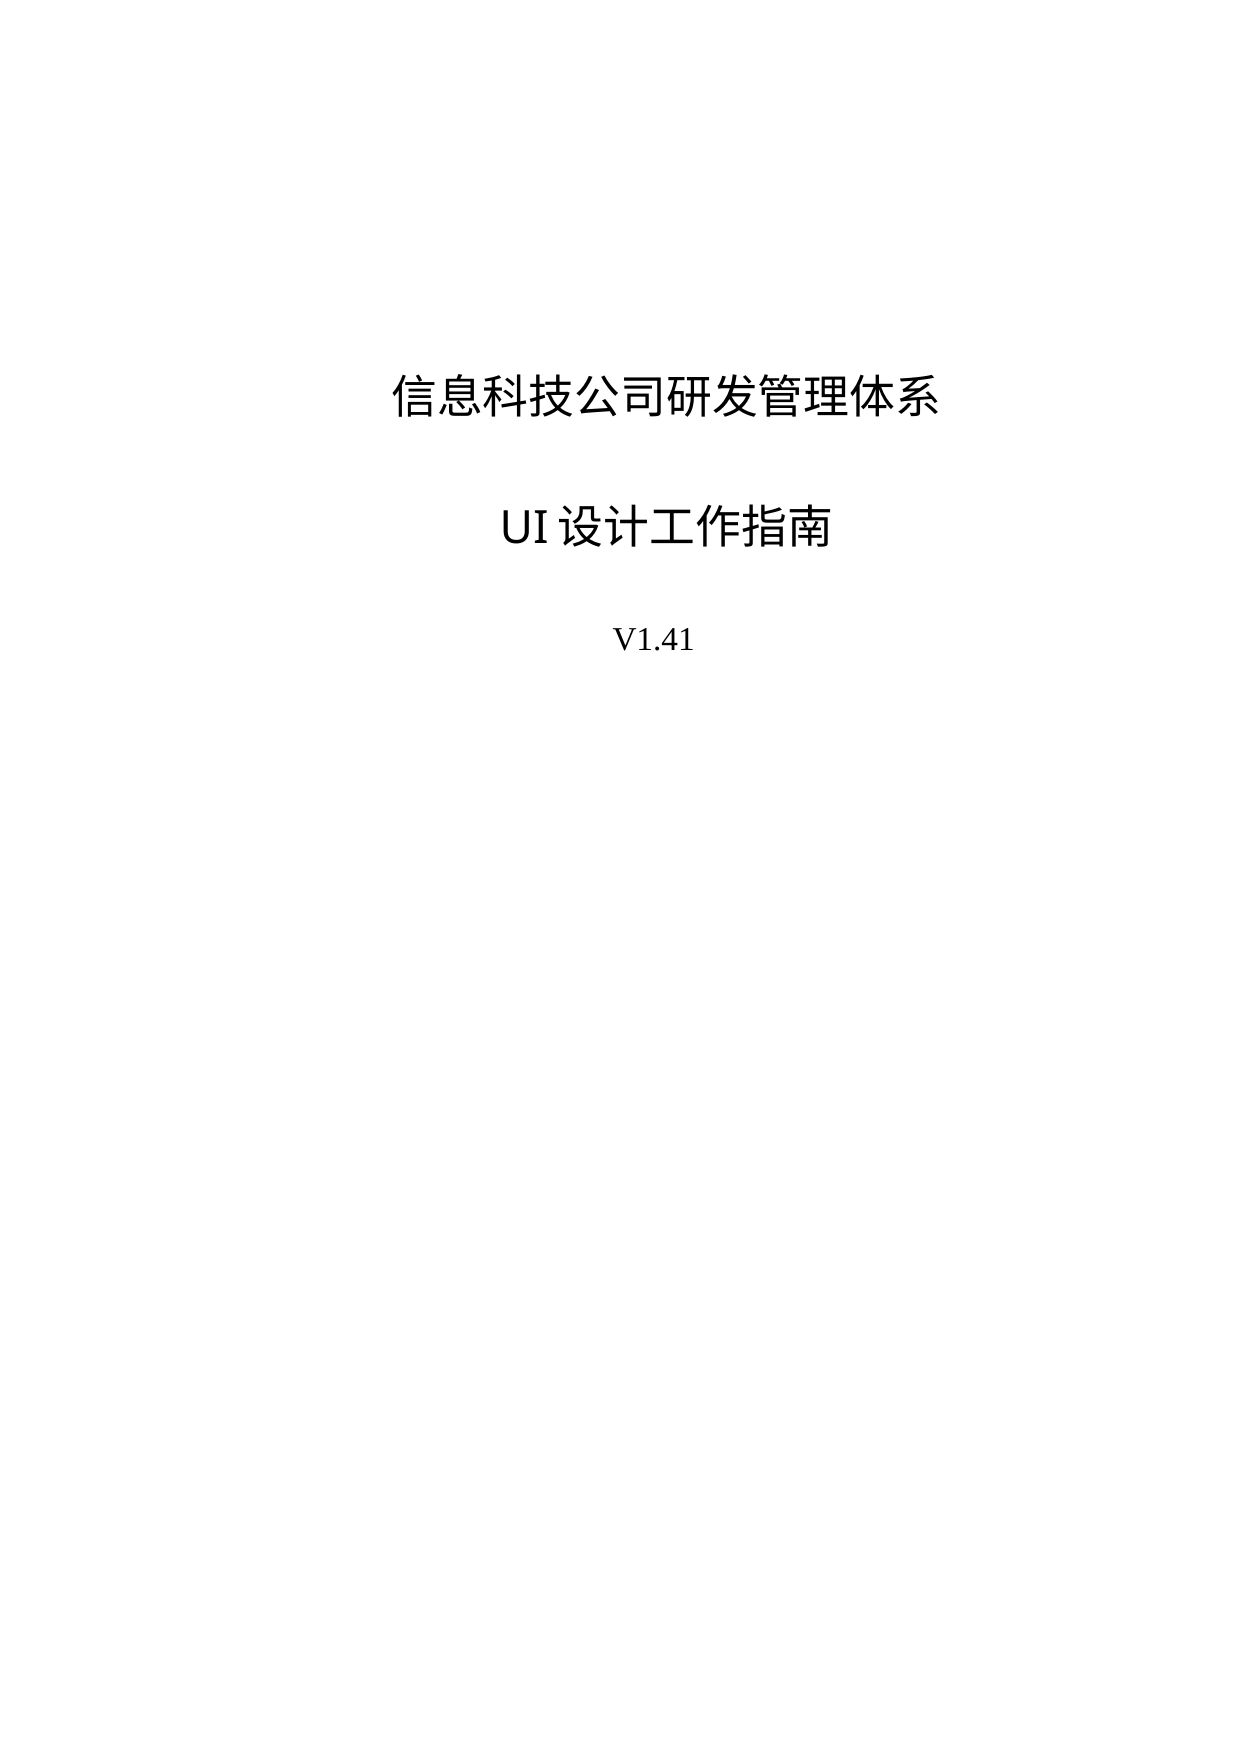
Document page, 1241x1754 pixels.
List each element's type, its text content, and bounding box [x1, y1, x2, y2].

text UI设计工作指南 [187, 475, 1053, 573]
text 信息科技公司研发管理体系 [187, 345, 1053, 442]
text V1.41 [187, 606, 1053, 671]
